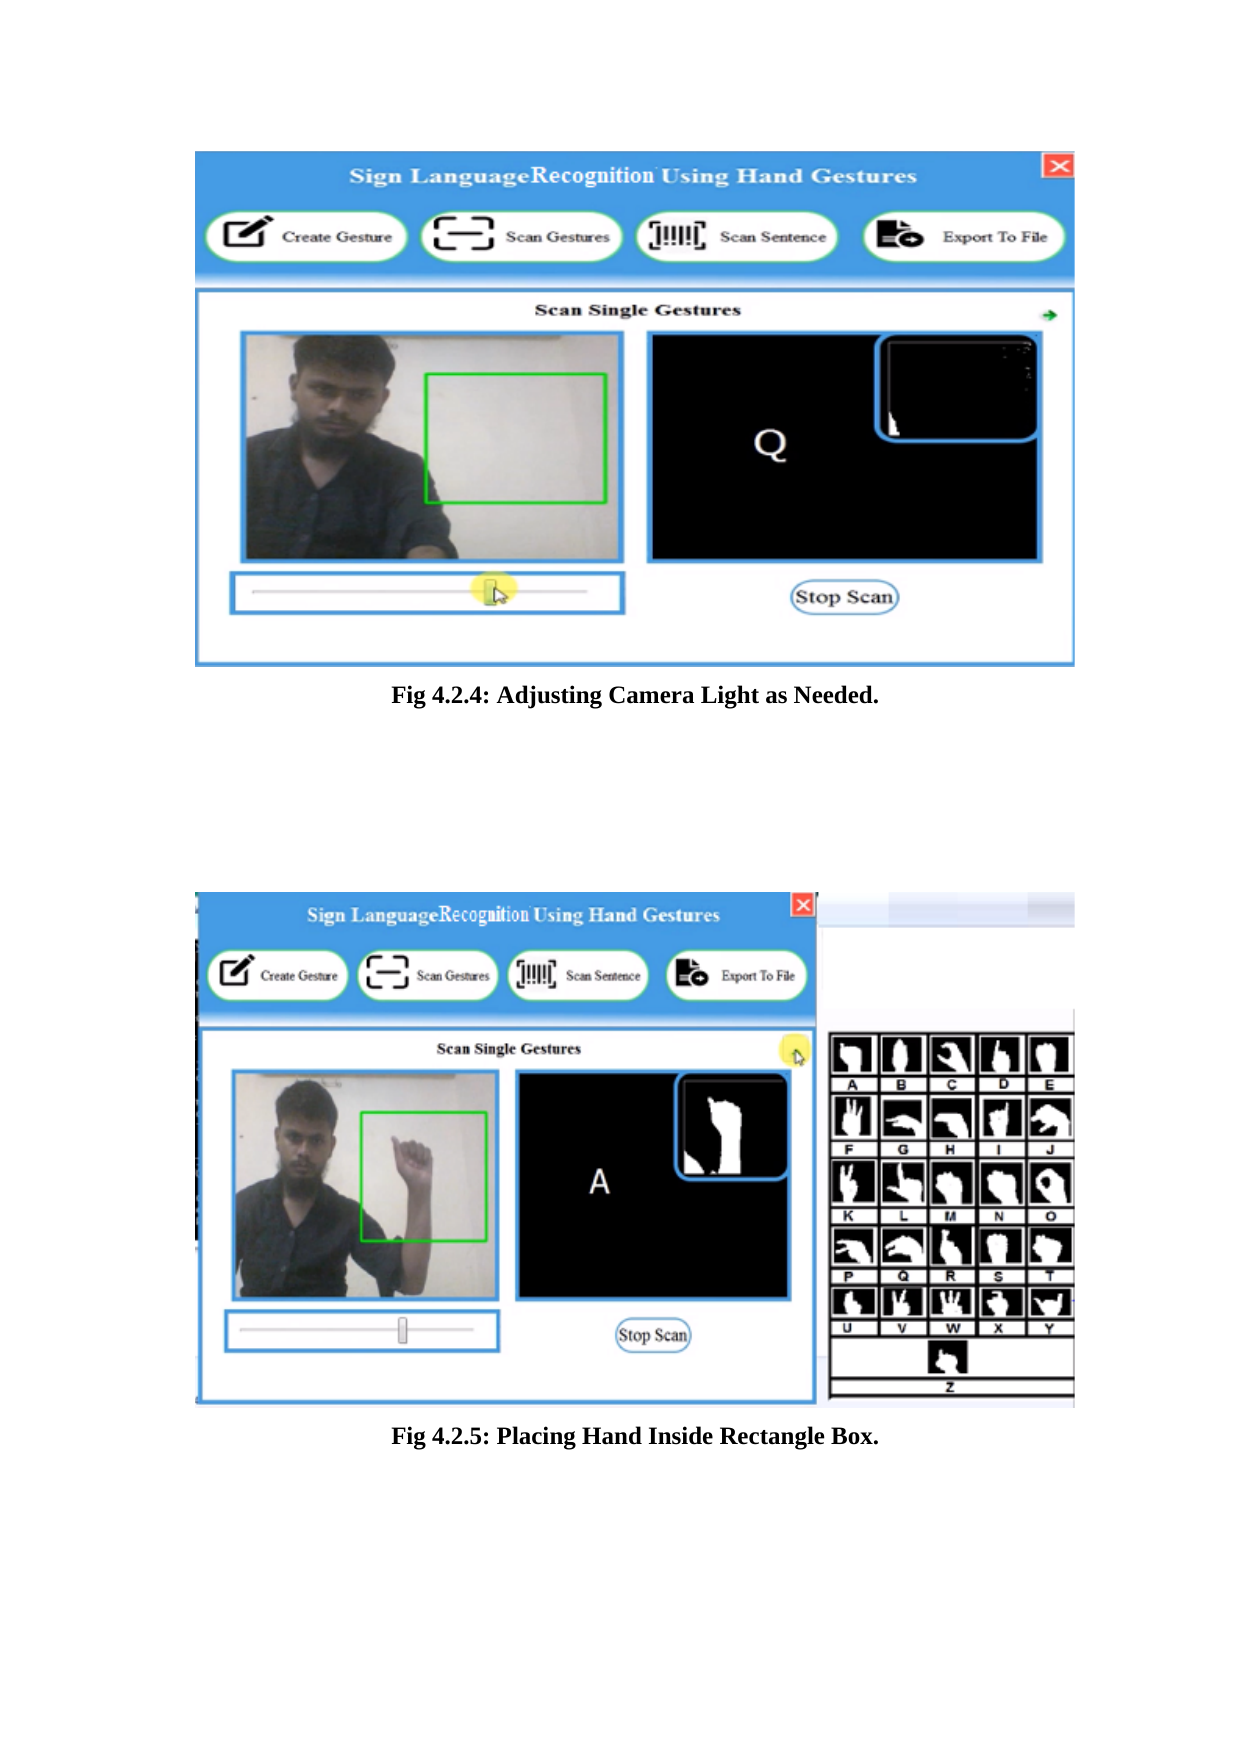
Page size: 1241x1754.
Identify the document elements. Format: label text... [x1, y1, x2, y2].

text Fig 4.2.4: Adjusting Camera Light as Needed. [195, 680, 1075, 708]
picture [195, 892, 1075, 1408]
picture [195, 151, 1075, 667]
text Fig 4.2.5: Placing Hand Inside Rectangle Box. [195, 1421, 1075, 1450]
